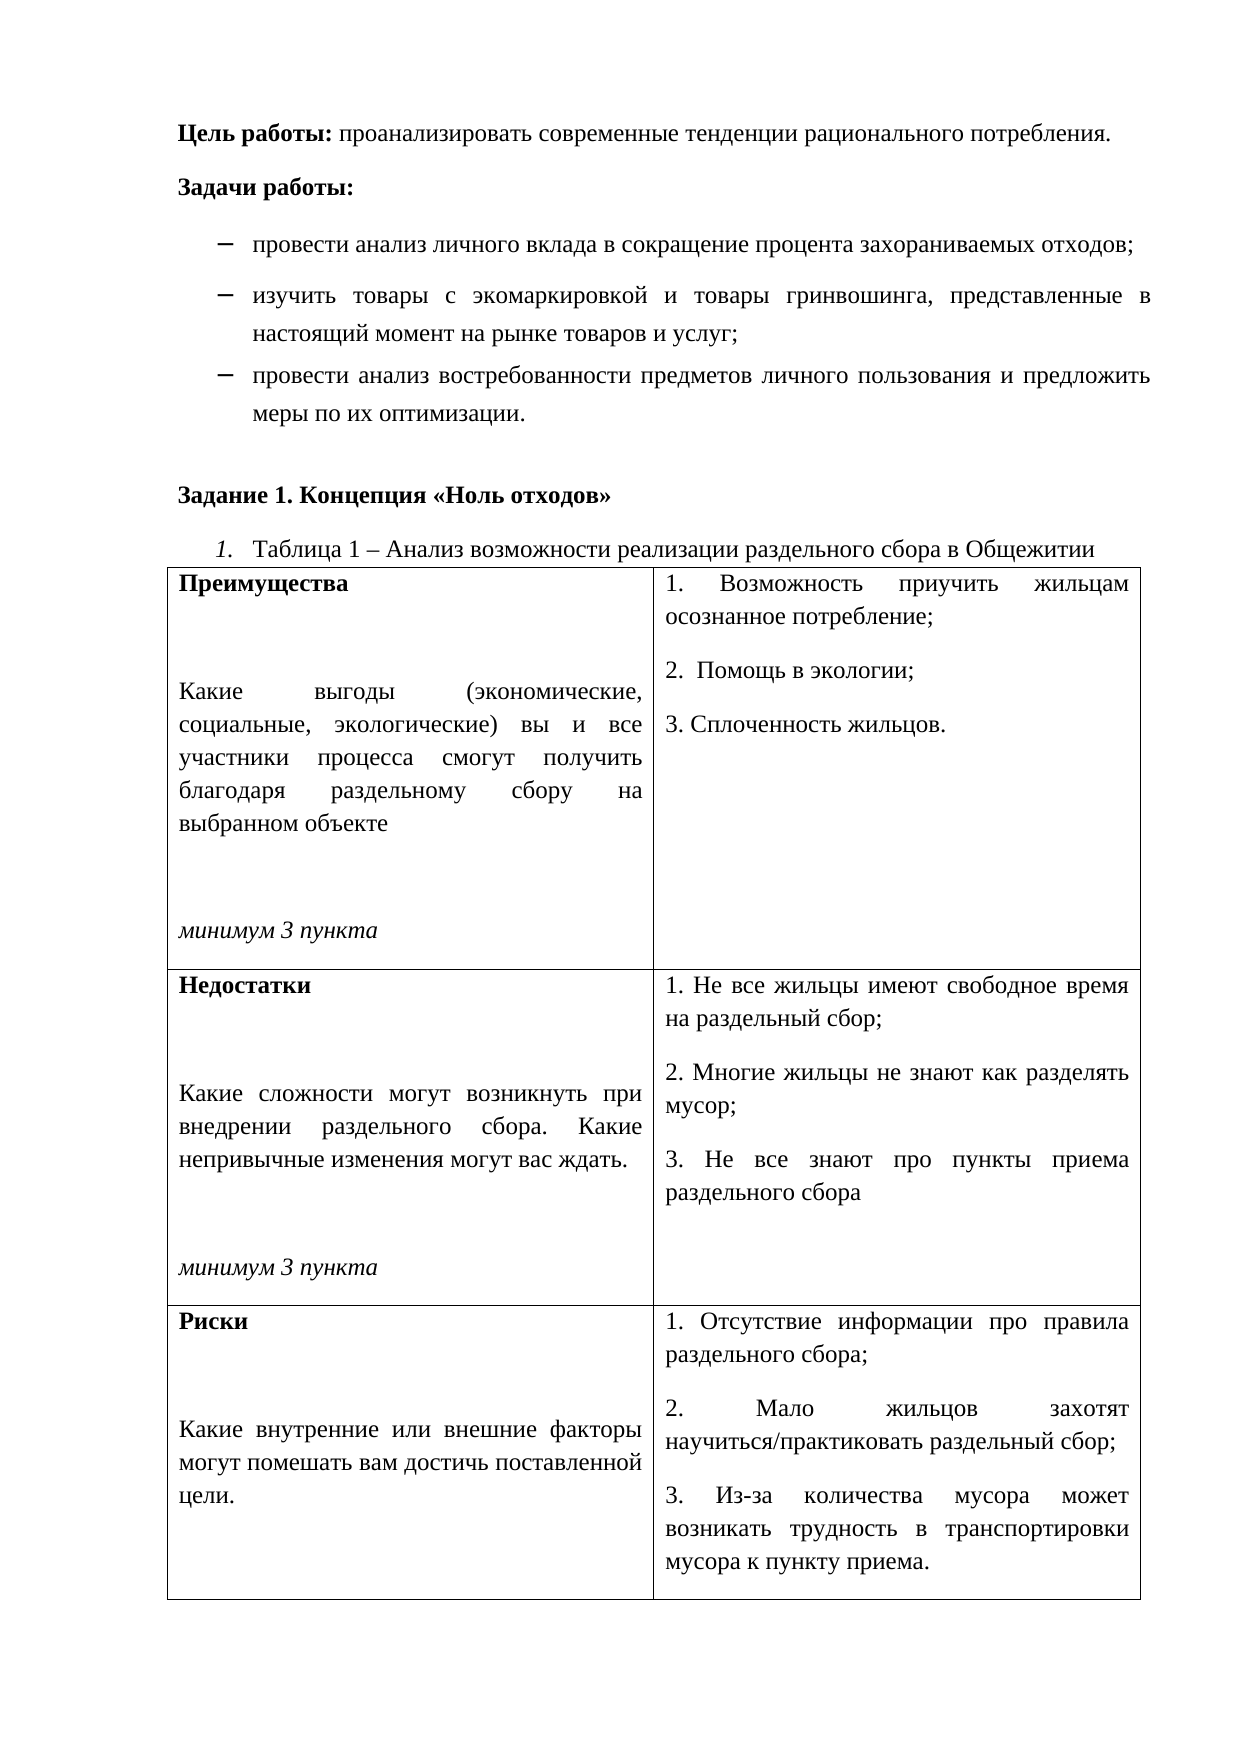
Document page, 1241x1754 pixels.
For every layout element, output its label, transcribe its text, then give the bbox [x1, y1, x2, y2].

text Задачи работы: [177, 172, 1152, 201]
list провести анализ востребованности предметов личного пользования и предложить меры по их оптимизации. [215, 346, 1152, 426]
list провести анализ личного вклада в сокращение процента захораниваемых отходов; [215, 215, 1152, 266]
table_header 1. Возможность приучить жильцам осознанное потребление; 2. Помощь в экологии; 3. Сплоченность жильцов. [654, 568, 1140, 969]
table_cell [168, 1306, 653, 1599]
table_cell Недостатки Какие сложности могут возникнуть при внедрении раздельного сбора. Какие непривычные изменения могут вас ждать. минимум 3 пункта [168, 970, 653, 1305]
text Задание 1. Концепция «Ноль отходов» [177, 480, 1152, 509]
list изучить товары с экомаркировкой и товары гринвошинга, представленные в настоящий момент на рынке товаров и услуг; [215, 266, 1152, 346]
text Цель работы: проанализировать современные тенденции рационального потребления. [177, 118, 1152, 147]
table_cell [654, 1306, 1140, 1599]
table_cell 1. Не все жильцы имеют свободное время на раздельный сбор; 2. Многие жильцы не знают как разделять мусор; 3. Не все знают про пункты приема раздельного сбора [654, 970, 1140, 1305]
list Таблица 1 – Анализ возможности реализации раздельного сбора в Общежитии [215, 534, 1152, 563]
table_header Преимущества Какие выгоды (экономические, социальные, экологические) вы и все участники процесса смогут получить благодаря раздельному сбору на выбранном объекте минимум 3 пункта [168, 568, 653, 969]
